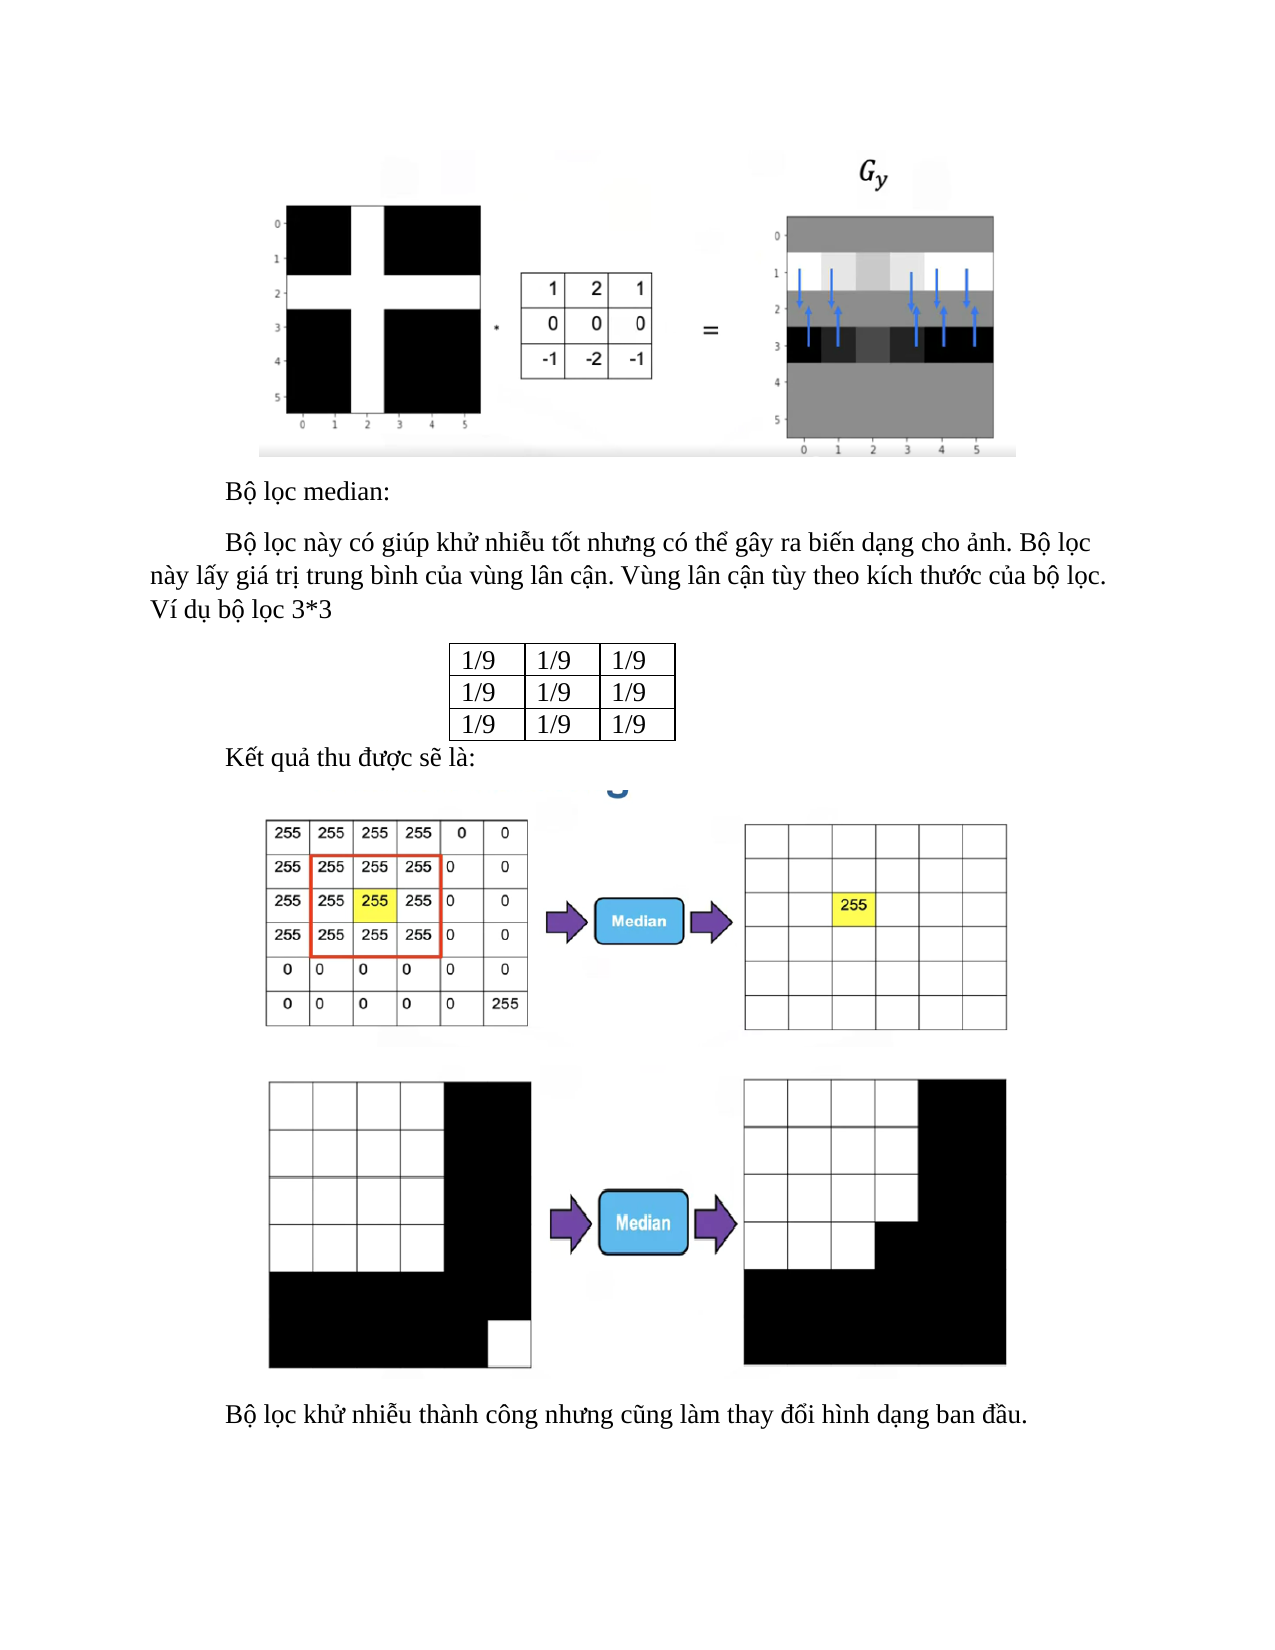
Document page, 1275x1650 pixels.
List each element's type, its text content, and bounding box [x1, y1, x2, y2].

picture [259, 150, 1016, 457]
text Bộ lọc này có giúp khử nhiễu tốt nhưng có thể gây ra biến dạng cho ảnh. Bộ lọc này lấy giá trị trung bình của vùng lân cận. Vùng lân cận tùy theo kích thước của bộ lọc. Ví dụ bộ lọc 3*3 [150, 526, 1125, 624]
picture [262, 1065, 1013, 1379]
table_cell 1/9 [601, 676, 674, 707]
table_cell 1/9 [601, 709, 674, 739]
picture [263, 790, 1013, 1047]
table_cell 1/9 [526, 709, 599, 739]
text Bộ lọc median: [150, 476, 1125, 507]
table_cell 1/9 [450, 676, 524, 707]
table_header 1/9 [450, 644, 524, 675]
text Kết quả thu được sẽ là: [150, 741, 1125, 772]
table_cell 1/9 [526, 676, 599, 707]
table_cell 1/9 [450, 709, 524, 739]
table_header 1/9 [601, 644, 674, 675]
table_header 1/9 [526, 644, 599, 675]
text Bộ lọc khử nhiễu thành công nhưng cũng làm thay đổi hình dạng ban đầu. [150, 1398, 1125, 1429]
